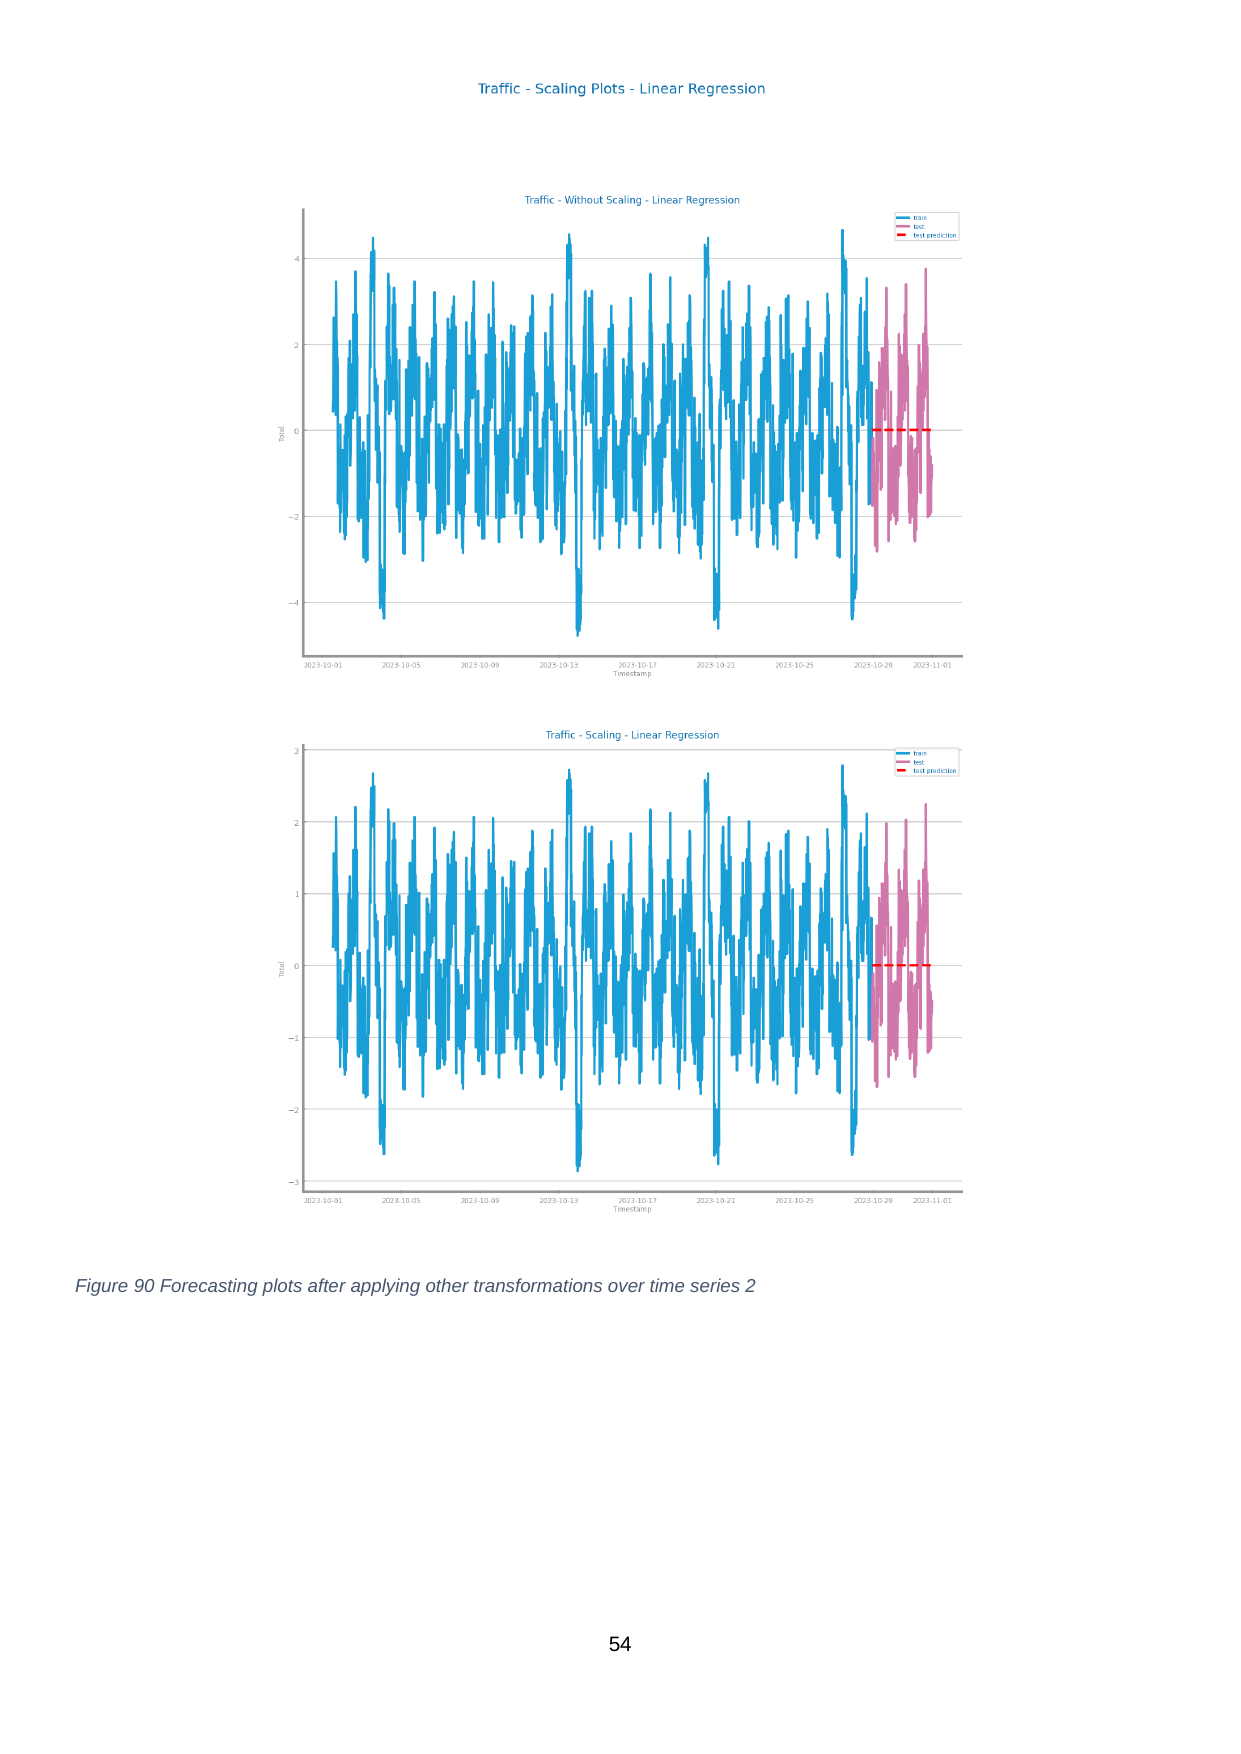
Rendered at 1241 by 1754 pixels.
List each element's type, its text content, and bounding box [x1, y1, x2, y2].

picture [270, 75, 970, 1221]
text Figure 90 Forecasting plots after applying other transformations over time series 2 [75, 1275, 1165, 1297]
